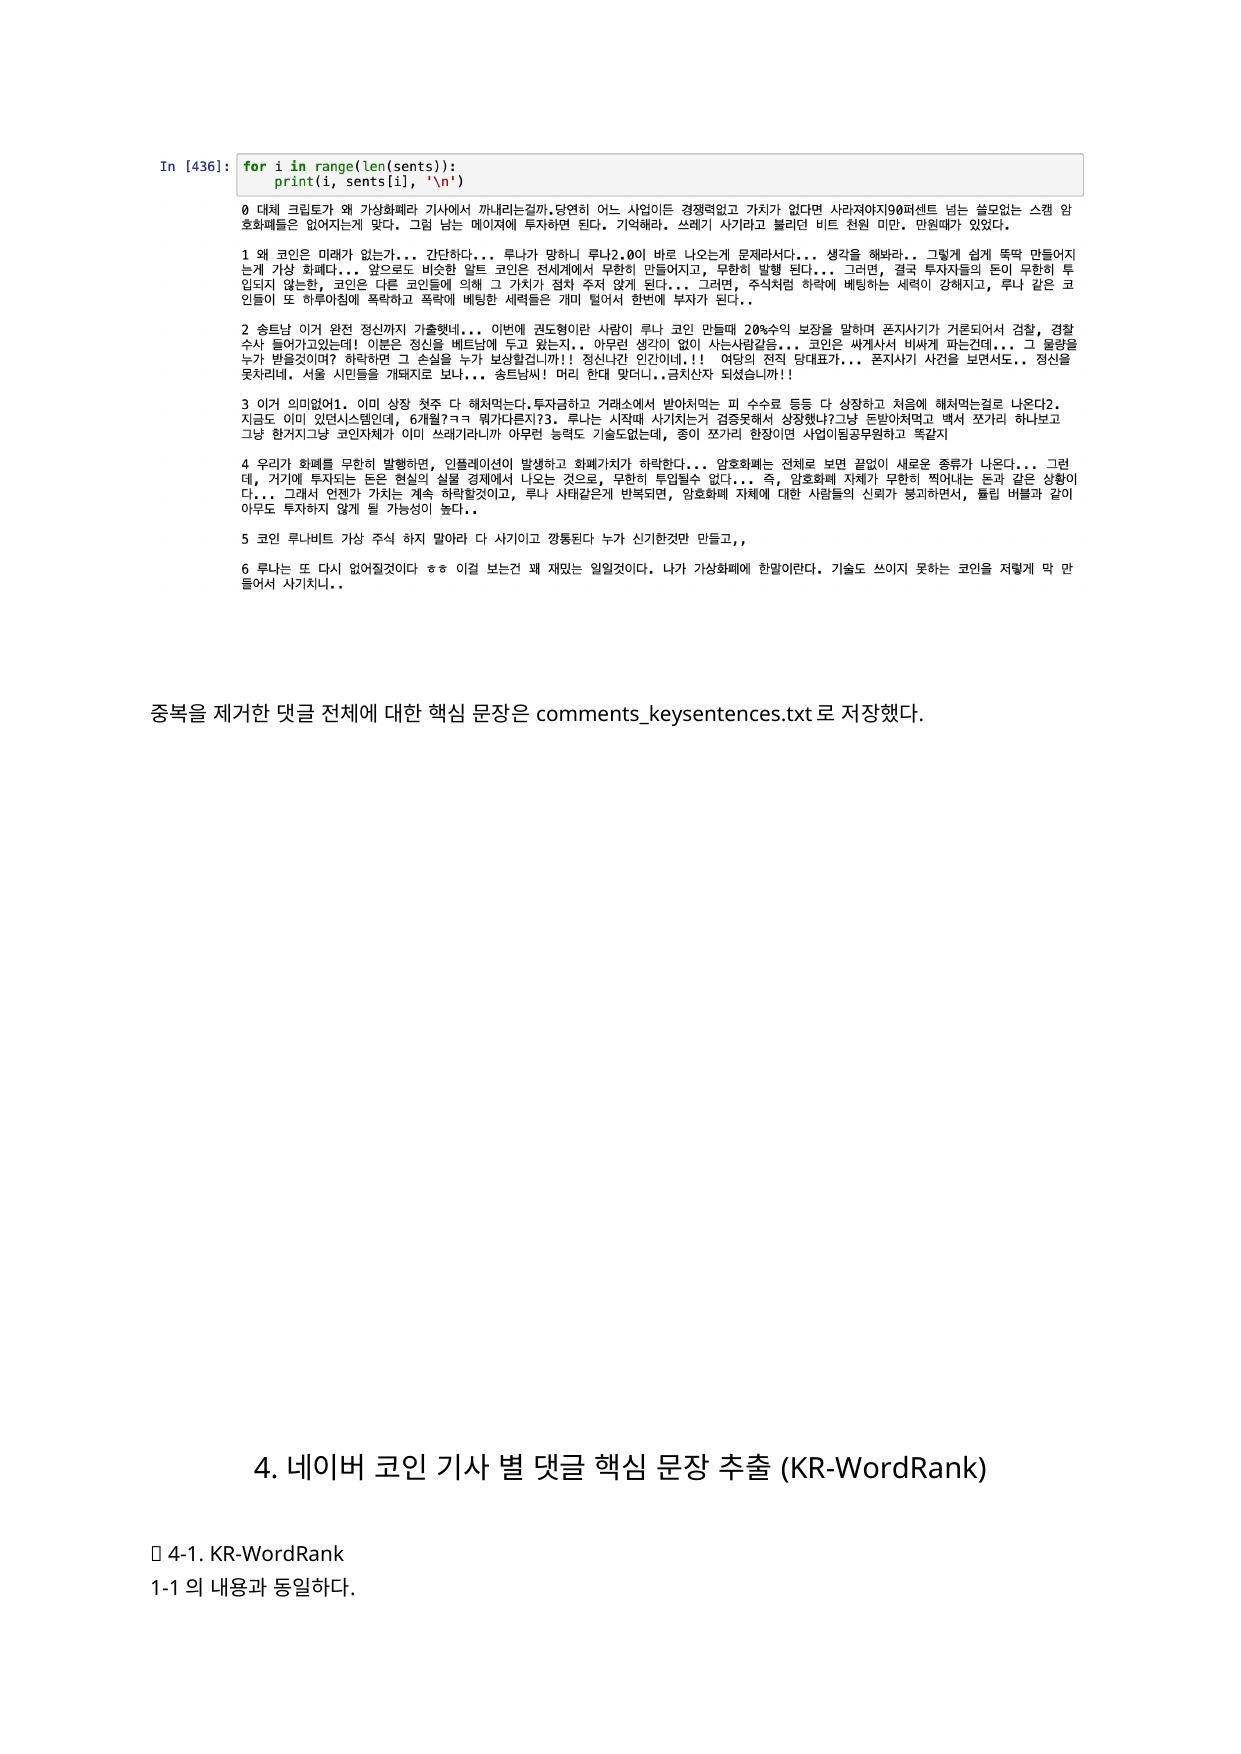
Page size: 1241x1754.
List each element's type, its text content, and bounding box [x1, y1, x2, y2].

text 4-1. KR-WordRank [150, 1539, 1090, 1567]
text 중복을 제거한 댓글 전체에 대한 핵심 문장은 comments_keysentences.txt로 저장했다. [150, 697, 1090, 727]
picture [150, 150, 1091, 595]
text 4. 네이버 코인 기사 별 댓글 핵심 문장 추출 (KR-WordRank) [150, 1444, 1090, 1487]
text 1-1의 내용과 동일하다. [150, 1571, 1090, 1602]
